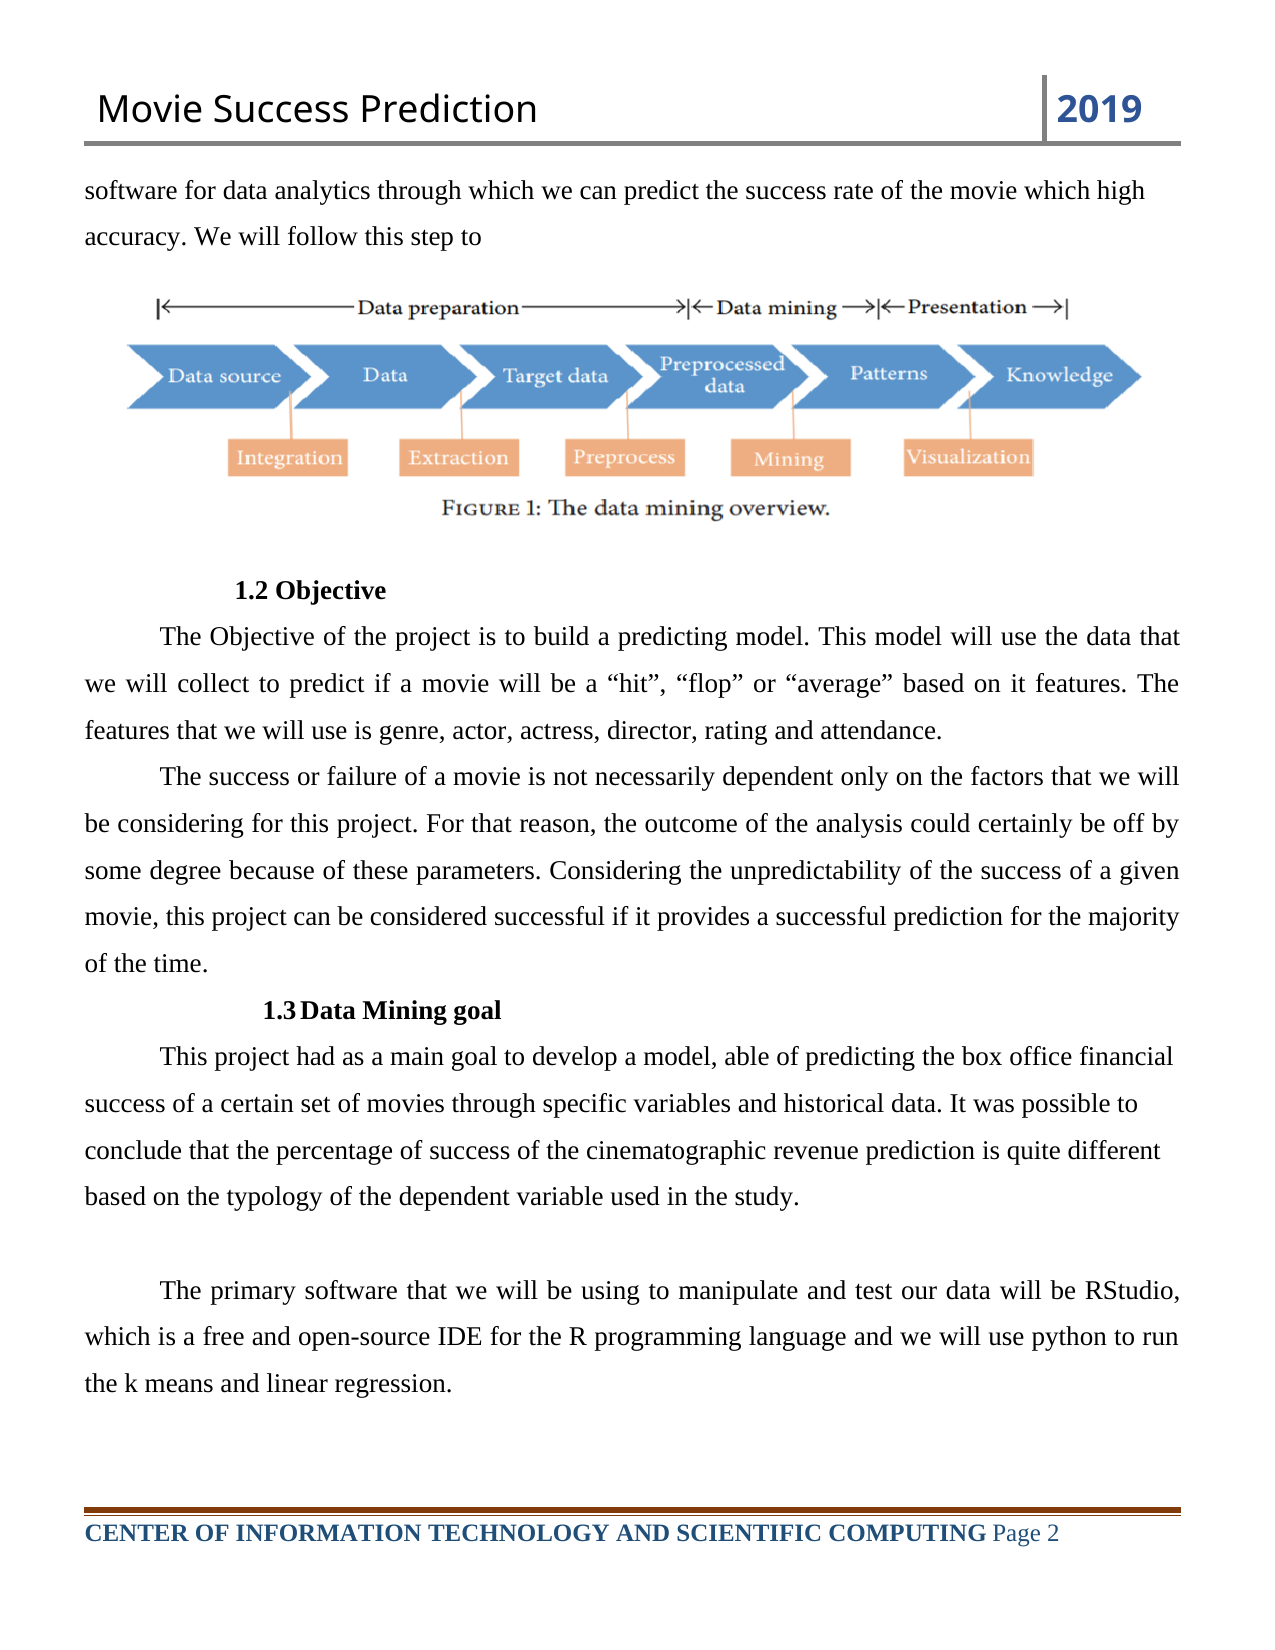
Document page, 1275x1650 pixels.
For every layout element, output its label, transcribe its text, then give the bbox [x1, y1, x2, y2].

list 1.2 Objective [218, 574, 1181, 605]
list The success or failure of a movie is not necessarily dependent only on the factors that we will be considering for this project. For that reason, the outcome of the analysis could certainly be off by some degree because of these parameters. Considering the unpredictability of the success of a given movie, this project can be considered successful if it provides a successful prediction for the majority of the time. [84, 761, 1181, 978]
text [84, 174, 1181, 265]
list Data Mining goal [262, 994, 1181, 1025]
text This project had as a main goal to develop a model, able of predicting the box office financial success of a certain set of movies through specific variables and historical data. It was possible to conclude that the percentage of success of the cinematographic revenue prediction is quite different based on the typology of the dependent variable used in the study. [84, 1041, 1181, 1212]
text The Objective of the project is to build a predicting model. This model will use the data that we will collect to predict if a movie will be a “hit”, “flop” or “average” based on it features. The features that we will use is genre, actor, actress, director, rating and attendance. [84, 621, 1181, 745]
text The primary software that we will be using to manipulate and test our data will be RStudio, which is a free and open-source IDE for the R programming language and we will use python to run the k means and linear regression. [84, 1274, 1181, 1398]
picture [84, 265, 1182, 544]
